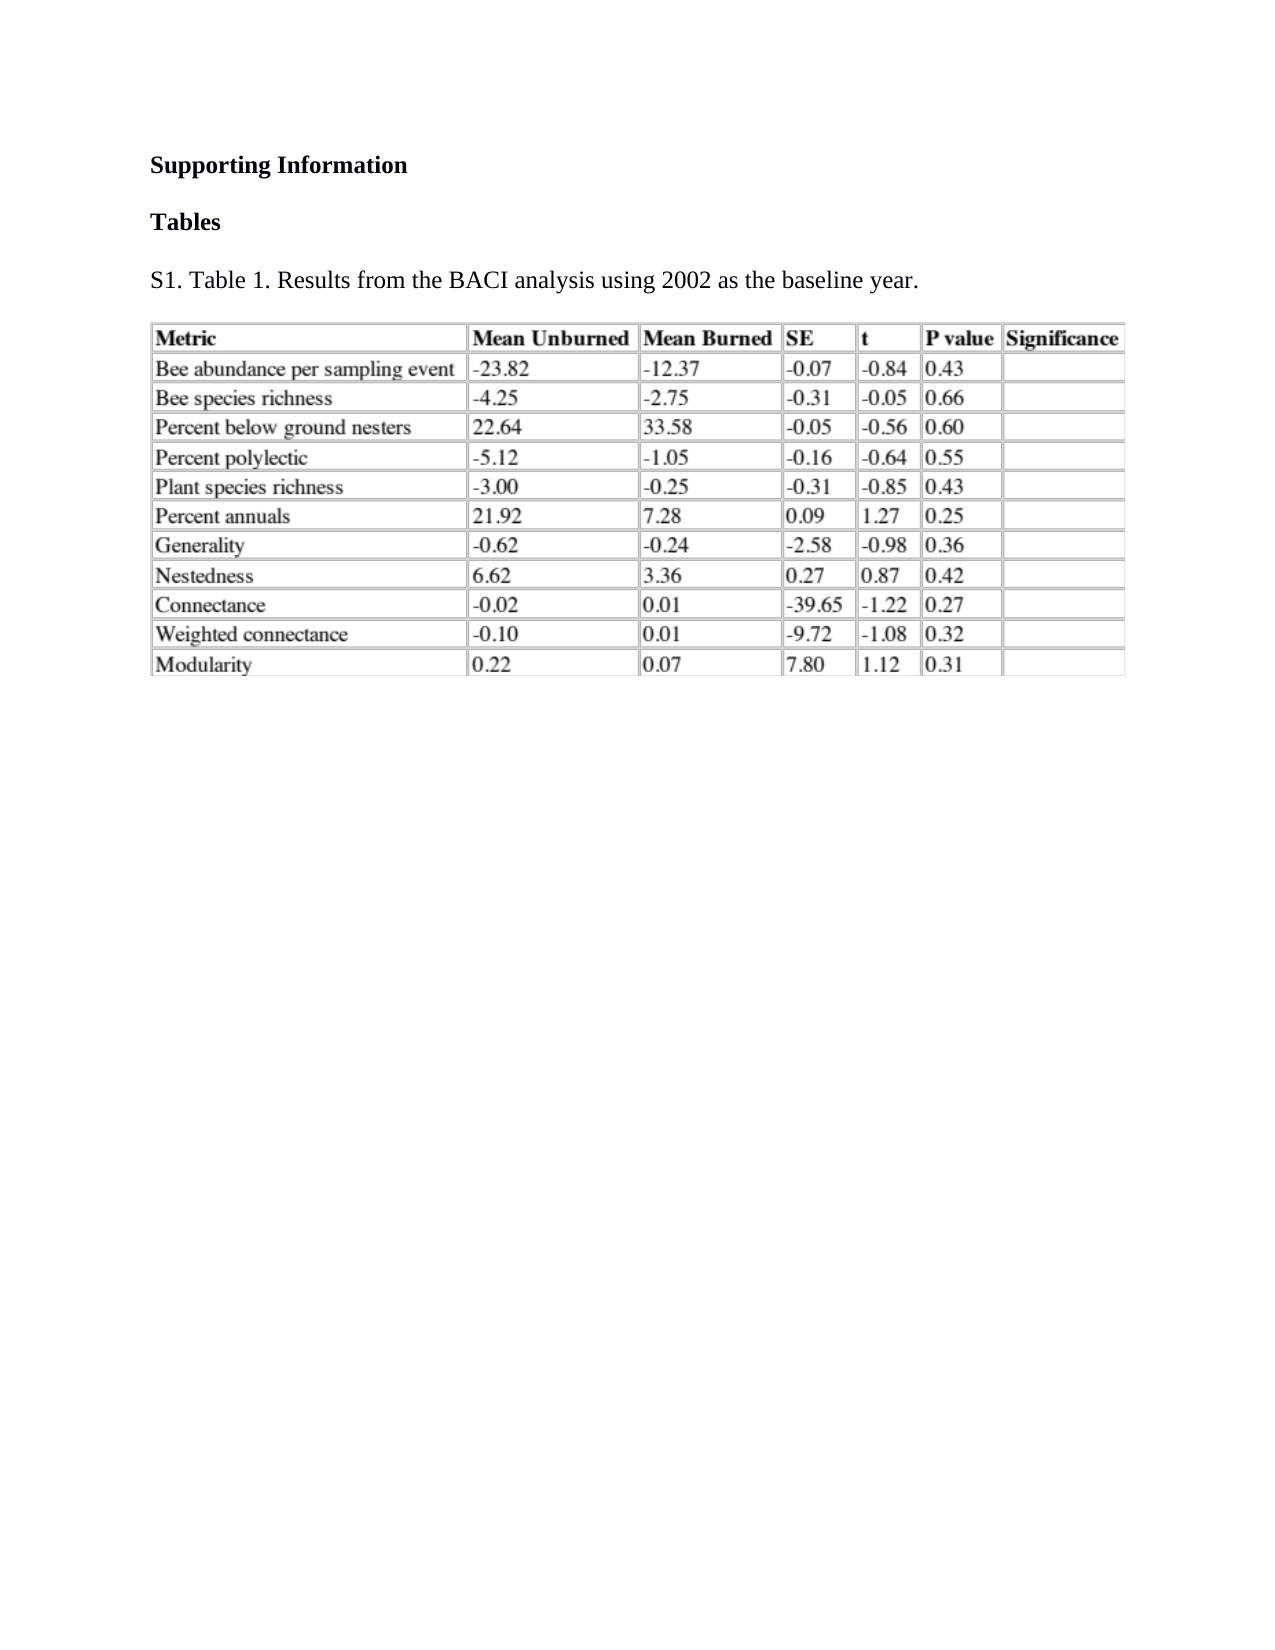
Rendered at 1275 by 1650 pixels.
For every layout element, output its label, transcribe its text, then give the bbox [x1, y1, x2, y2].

text Tables [150, 207, 1125, 236]
text Supporting Information [150, 150, 1125, 179]
text S1. Table 1. Results from the BACI analysis using 2002 as the baseline year. [150, 265, 1125, 294]
